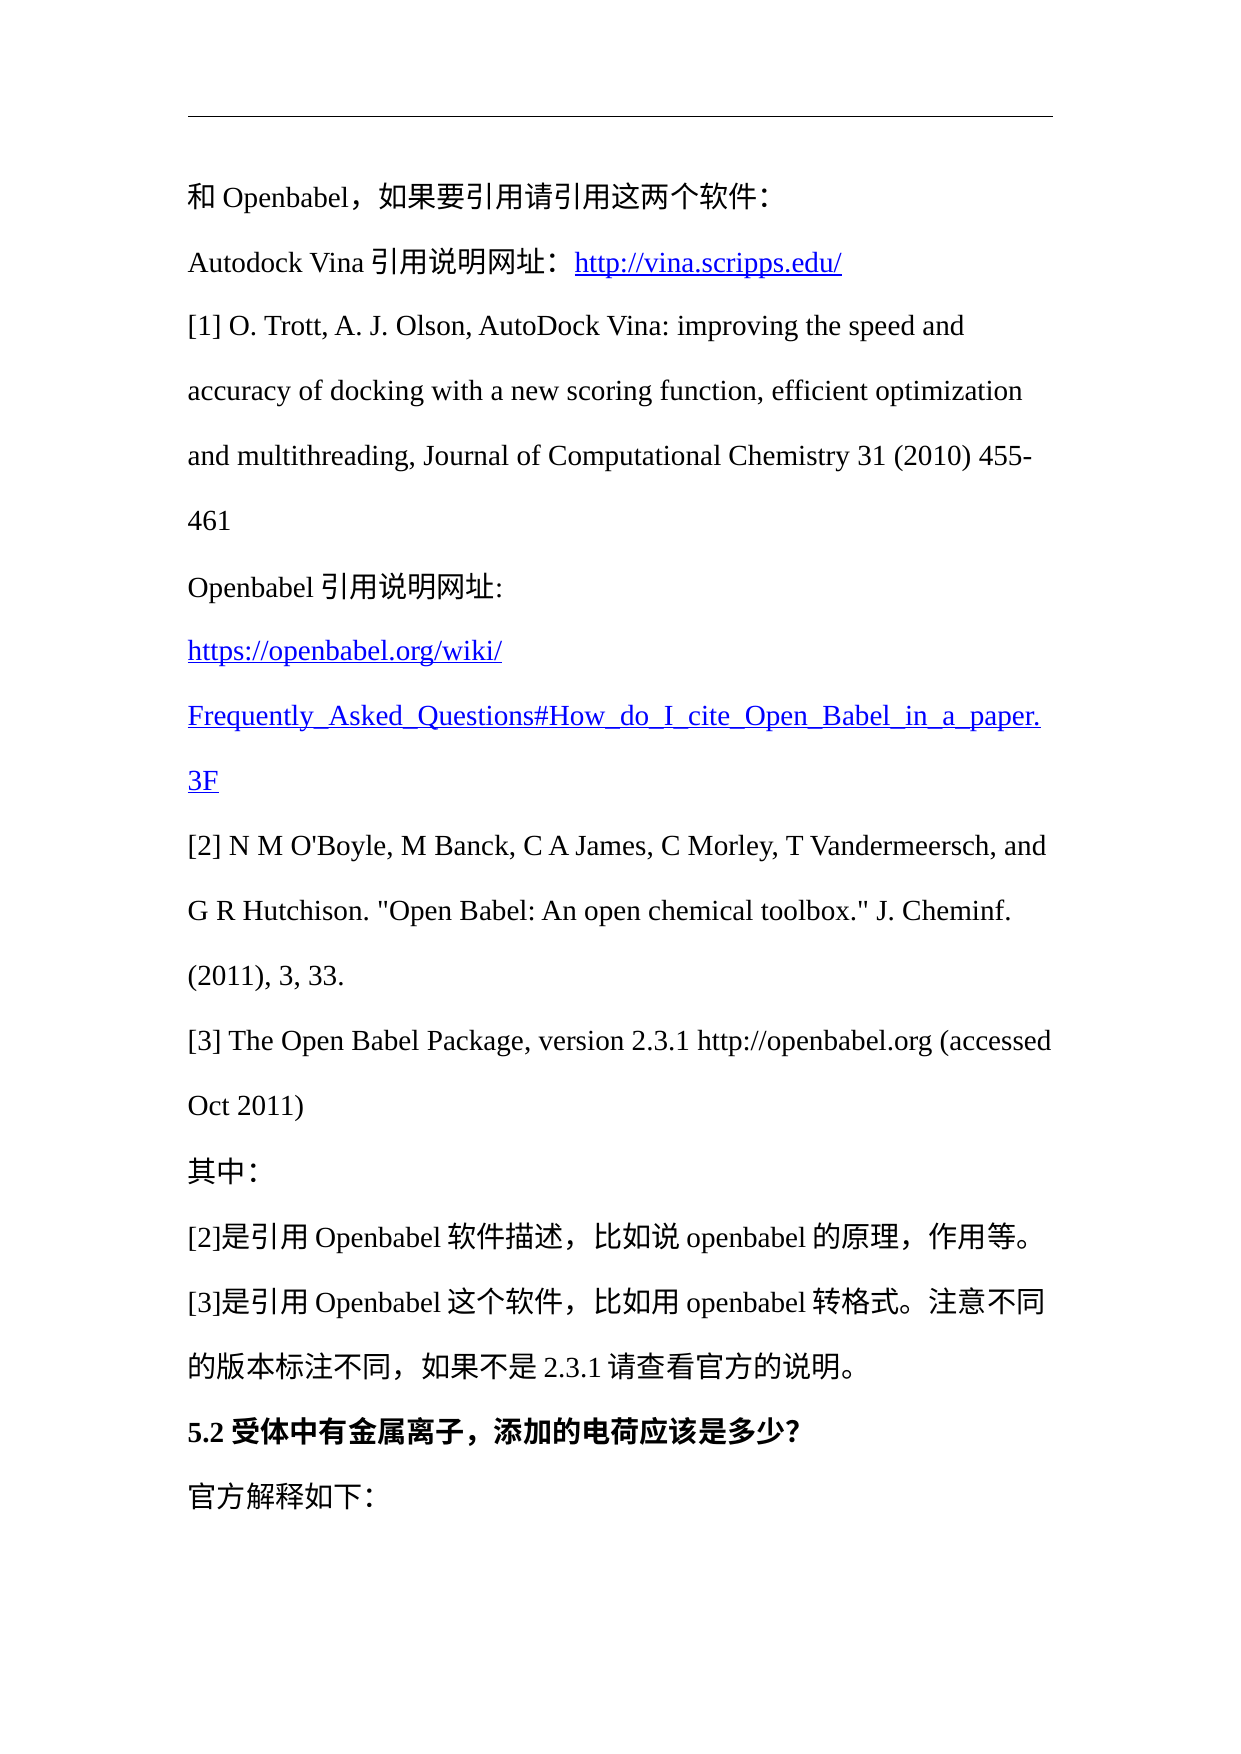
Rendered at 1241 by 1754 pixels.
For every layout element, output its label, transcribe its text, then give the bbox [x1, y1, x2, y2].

text https://openbabel.org/wiki/Frequently_Asked_Questions#How_do_I_cite_Open_Babel_in_a_paper.3F [187, 617, 1053, 812]
text 5.2 受体中有金属离子，添加的电荷应该是多少？ [187, 1397, 1053, 1462]
text [2] N M O'Boyle, M Banck, C A James, C Morley, T Vandermeersch, and G R Hutchison. "Open Babel: An open chemical toolbox." J. Cheminf. (2011), 3, 33. [187, 812, 1053, 1007]
text [1] O. Trott, A. J. Olson, AutoDock Vina: improving the speed and accuracy of docking with a new scoring function, efficient optimization and multithreading, Journal of Computational Chemistry 31 (2010) 455-461 [187, 292, 1053, 552]
text Openbabel引用说明网址: [187, 552, 1053, 617]
text 其中： [187, 1137, 1053, 1202]
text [187, 162, 1053, 227]
text [2]是引用Openbabel软件描述，比如说openbabel的原理，作用等。 [187, 1202, 1053, 1267]
text 官方解释如下： [187, 1462, 1053, 1527]
text [3] The Open Babel Package, version 2.3.1 http://openbabel.org (accessed Oct 2011) [187, 1007, 1053, 1137]
text Autodock Vina引用说明网址：http://vina.scripps.edu/ [187, 227, 1053, 292]
text [3]是引用Openbabel这个软件，比如用openbabel转格式。注意不同的版本标注不同，如果不是2.3.1请查看官方的说明。 [187, 1267, 1053, 1397]
